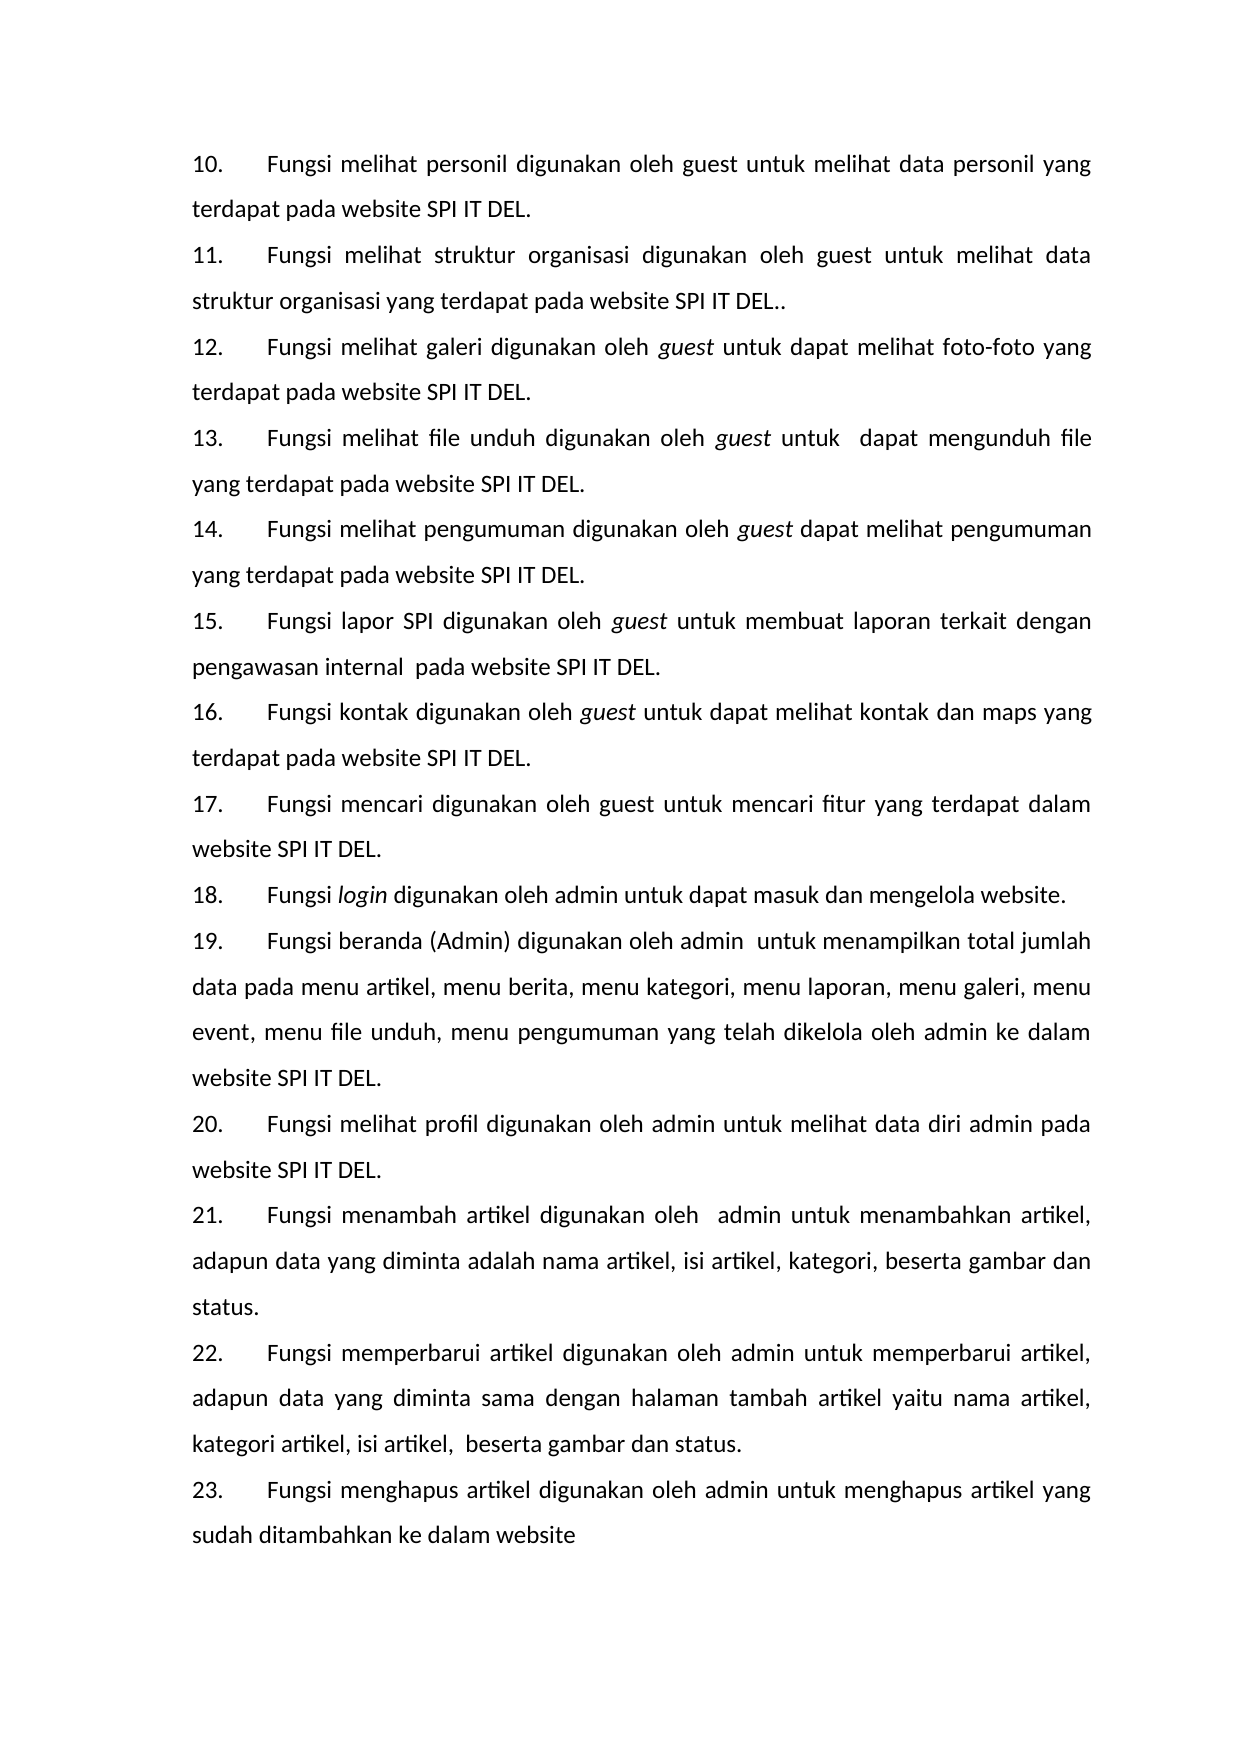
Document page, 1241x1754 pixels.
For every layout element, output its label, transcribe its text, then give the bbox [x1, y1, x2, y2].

list Fungsi melihat struktur organisasi digunakan oleh guest untuk melihat data struktur organisasi yang terdapat pada website SPI IT DEL.. [192, 239, 1092, 315]
list Fungsi kontak digunakan oleh guest untuk dapat melihat kontak dan maps yang terdapat pada website SPI IT DEL. [192, 696, 1092, 773]
list Fungsi menghapus artikel digunakan oleh admin untuk menghapus artikel yang sudah ditambahkan ke dalam website [192, 1474, 1092, 1550]
list Fungsi menambah artikel digunakan oleh admin untuk menambahkan artikel, adapun data yang diminta adalah nama artikel, isi artikel, kategori, beserta gambar dan status. [192, 1199, 1092, 1321]
list Fungsi memperbarui artikel digunakan oleh admin untuk memperbarui artikel, adapun data yang diminta sama dengan halaman tambah artikel yaitu nama artikel, kategori artikel, isi artikel, beserta gambar dan status. [192, 1337, 1092, 1459]
list Fungsi login digunakan oleh admin untuk dapat masuk dan mengelola website. [192, 879, 1092, 910]
list Fungsi melihat galeri digunakan oleh guest untuk dapat melihat foto-foto yang terdapat pada website SPI IT DEL. [192, 331, 1092, 407]
list Fungsi beranda (Admin) digunakan oleh admin untuk menampilkan total jumlah data pada menu artikel, menu berita, menu kategori, menu laporan, menu galeri, menu event, menu file unduh, menu pengumuman yang telah dikelola oleh admin ke dalam website SPI IT DEL. [192, 925, 1092, 1093]
list Fungsi melihat personil digunakan oleh guest untuk melihat data personil yang terdapat pada website SPI IT DEL. [192, 148, 1092, 224]
list Fungsi lapor SPI digunakan oleh guest untuk membuat laporan terkait dengan pengawasan internal pada website SPI IT DEL. [192, 605, 1092, 681]
list Fungsi melihat pengumuman digunakan oleh guest dapat melihat pengumuman yang terdapat pada website SPI IT DEL. [192, 513, 1092, 590]
list Fungsi melihat profil digunakan oleh admin untuk melihat data diri admin pada website SPI IT DEL. [192, 1108, 1092, 1184]
list Fungsi melihat file unduh digunakan oleh guest untuk dapat mengunduh file yang terdapat pada website SPI IT DEL. [192, 422, 1092, 498]
list Fungsi mencari digunakan oleh guest untuk mencari fitur yang terdapat dalam website SPI IT DEL. [192, 788, 1092, 864]
